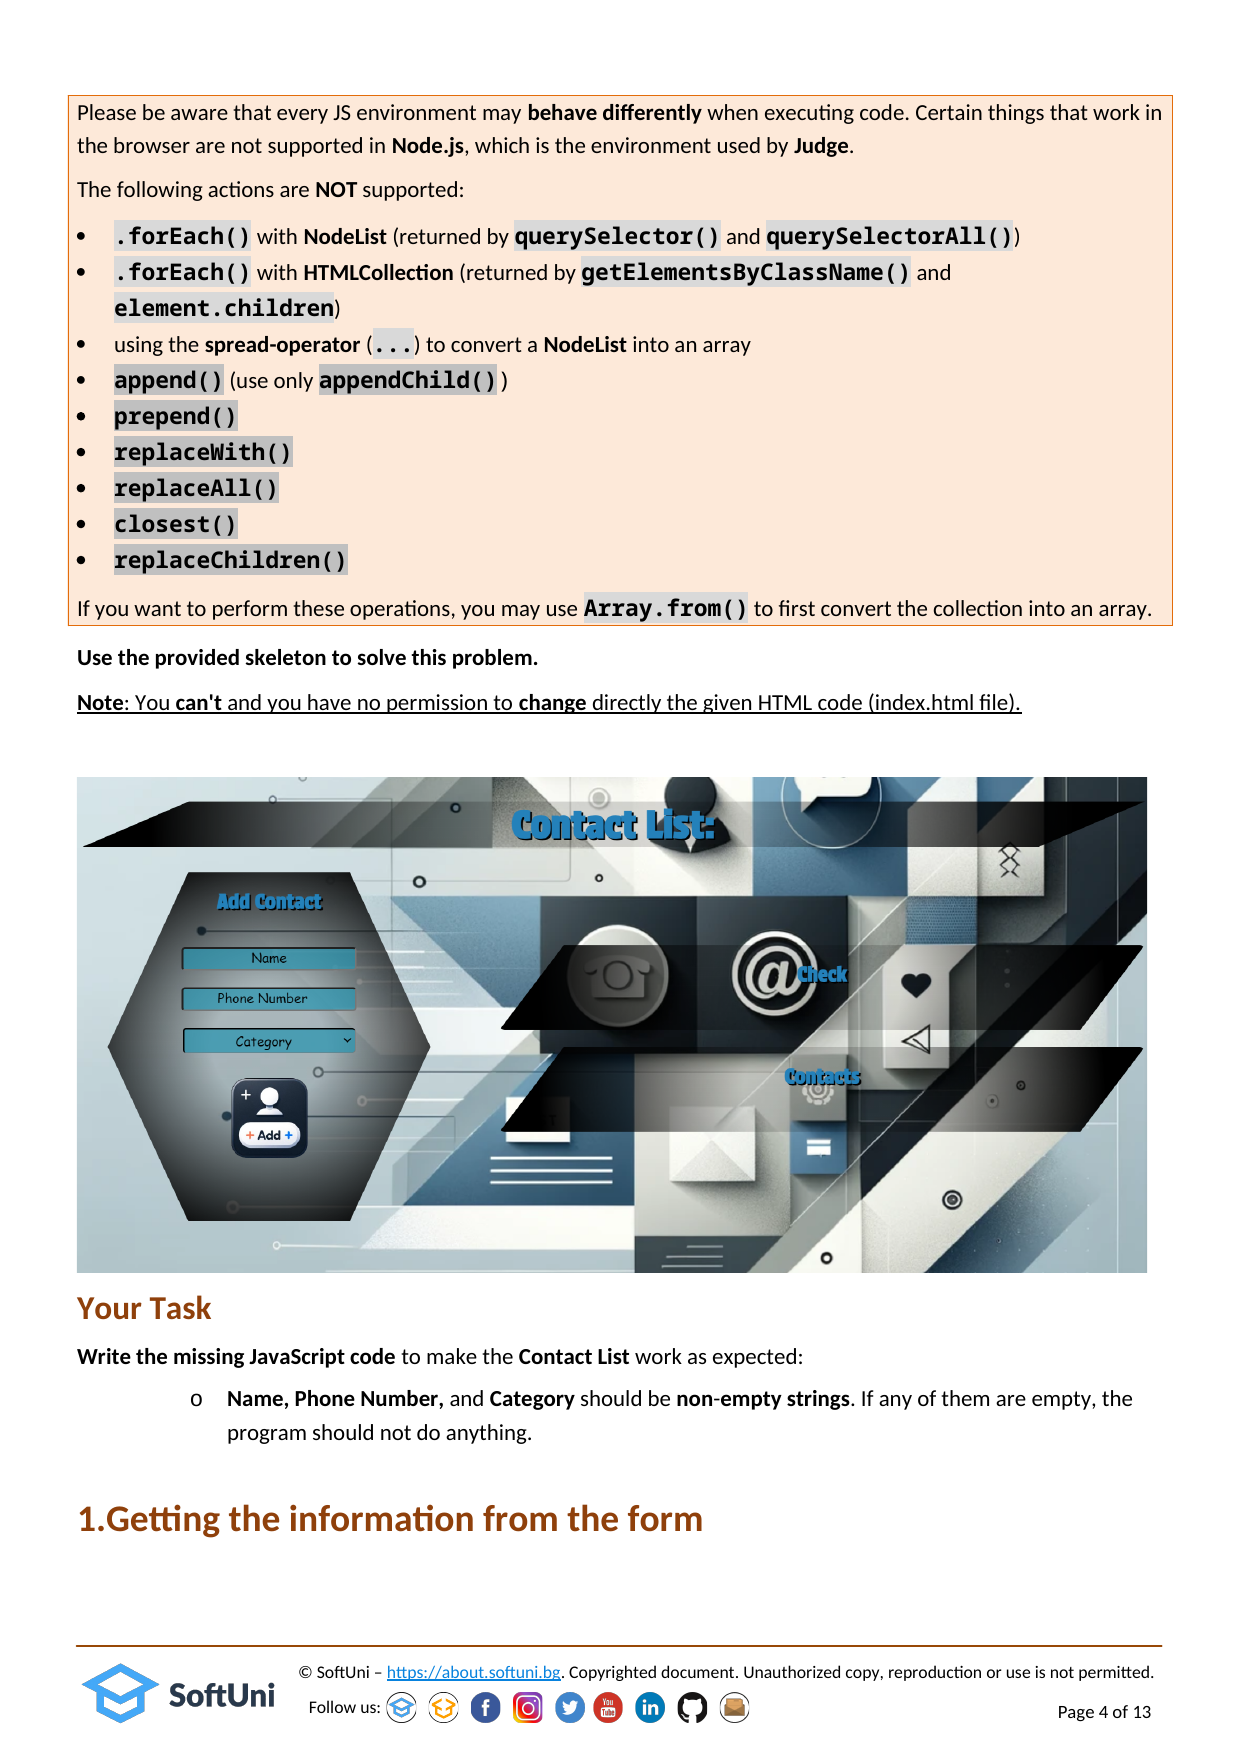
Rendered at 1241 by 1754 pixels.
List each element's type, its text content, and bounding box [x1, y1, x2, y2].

list .forEach() with NodeList (returned by querySelector() and querySelectorAll()) [69, 217, 1172, 251]
list using the spread-operator (...) to convert a NodeList into an array [69, 325, 1172, 359]
picture [513, 1692, 543, 1723]
picture [635, 1714, 644, 1723]
list replaceAll() [69, 468, 1172, 503]
text Use the provided skeleton to solve this problem. [77, 643, 1163, 672]
picture [76, 777, 1148, 1273]
text The following actions are NOT supported: [69, 172, 1172, 203]
text If you want to perform these operations, you may use Array.from() to first convert the collection into an array. [69, 589, 1172, 625]
subtitle 1.Getting the information from the form [77, 1494, 1163, 1540]
text Write the missing JavaScript code to make the Contact List work as expected: [77, 1342, 1163, 1370]
picture [656, 1692, 665, 1701]
picture [649, 1705, 658, 1714]
text Note: You can't and you have no permission to change directly the given HTML code (index.html file). [77, 688, 1163, 716]
list .forEach() with HTMLCollection (returned by getElementsByClassName() and element.children) [69, 253, 1172, 323]
list replaceChildren() [69, 540, 1172, 575]
picture [719, 1692, 750, 1723]
picture [471, 1692, 501, 1723]
list append() (use only appendChild()) [69, 361, 1172, 395]
picture [635, 1692, 644, 1701]
picture [75, 1658, 281, 1729]
subtitle Your Task [77, 1287, 1163, 1328]
picture [593, 1692, 623, 1723]
list prepend() [69, 397, 1172, 431]
picture [677, 1692, 708, 1723]
picture [555, 1692, 585, 1723]
list replaceWith() [69, 433, 1172, 467]
list Name, Phone Number, and Category should be non-empty strings. If any of them are empty, the program should not do anything. [189, 1384, 1163, 1446]
picture [428, 1692, 459, 1723]
picture [386, 1692, 417, 1723]
list closest() [69, 504, 1172, 539]
picture [656, 1714, 665, 1723]
text Please be aware that every JS environment may behave differently when executing code. Certain things that work in the browser are not supported in Node.js, which is the environment used by Judge. [69, 96, 1172, 159]
